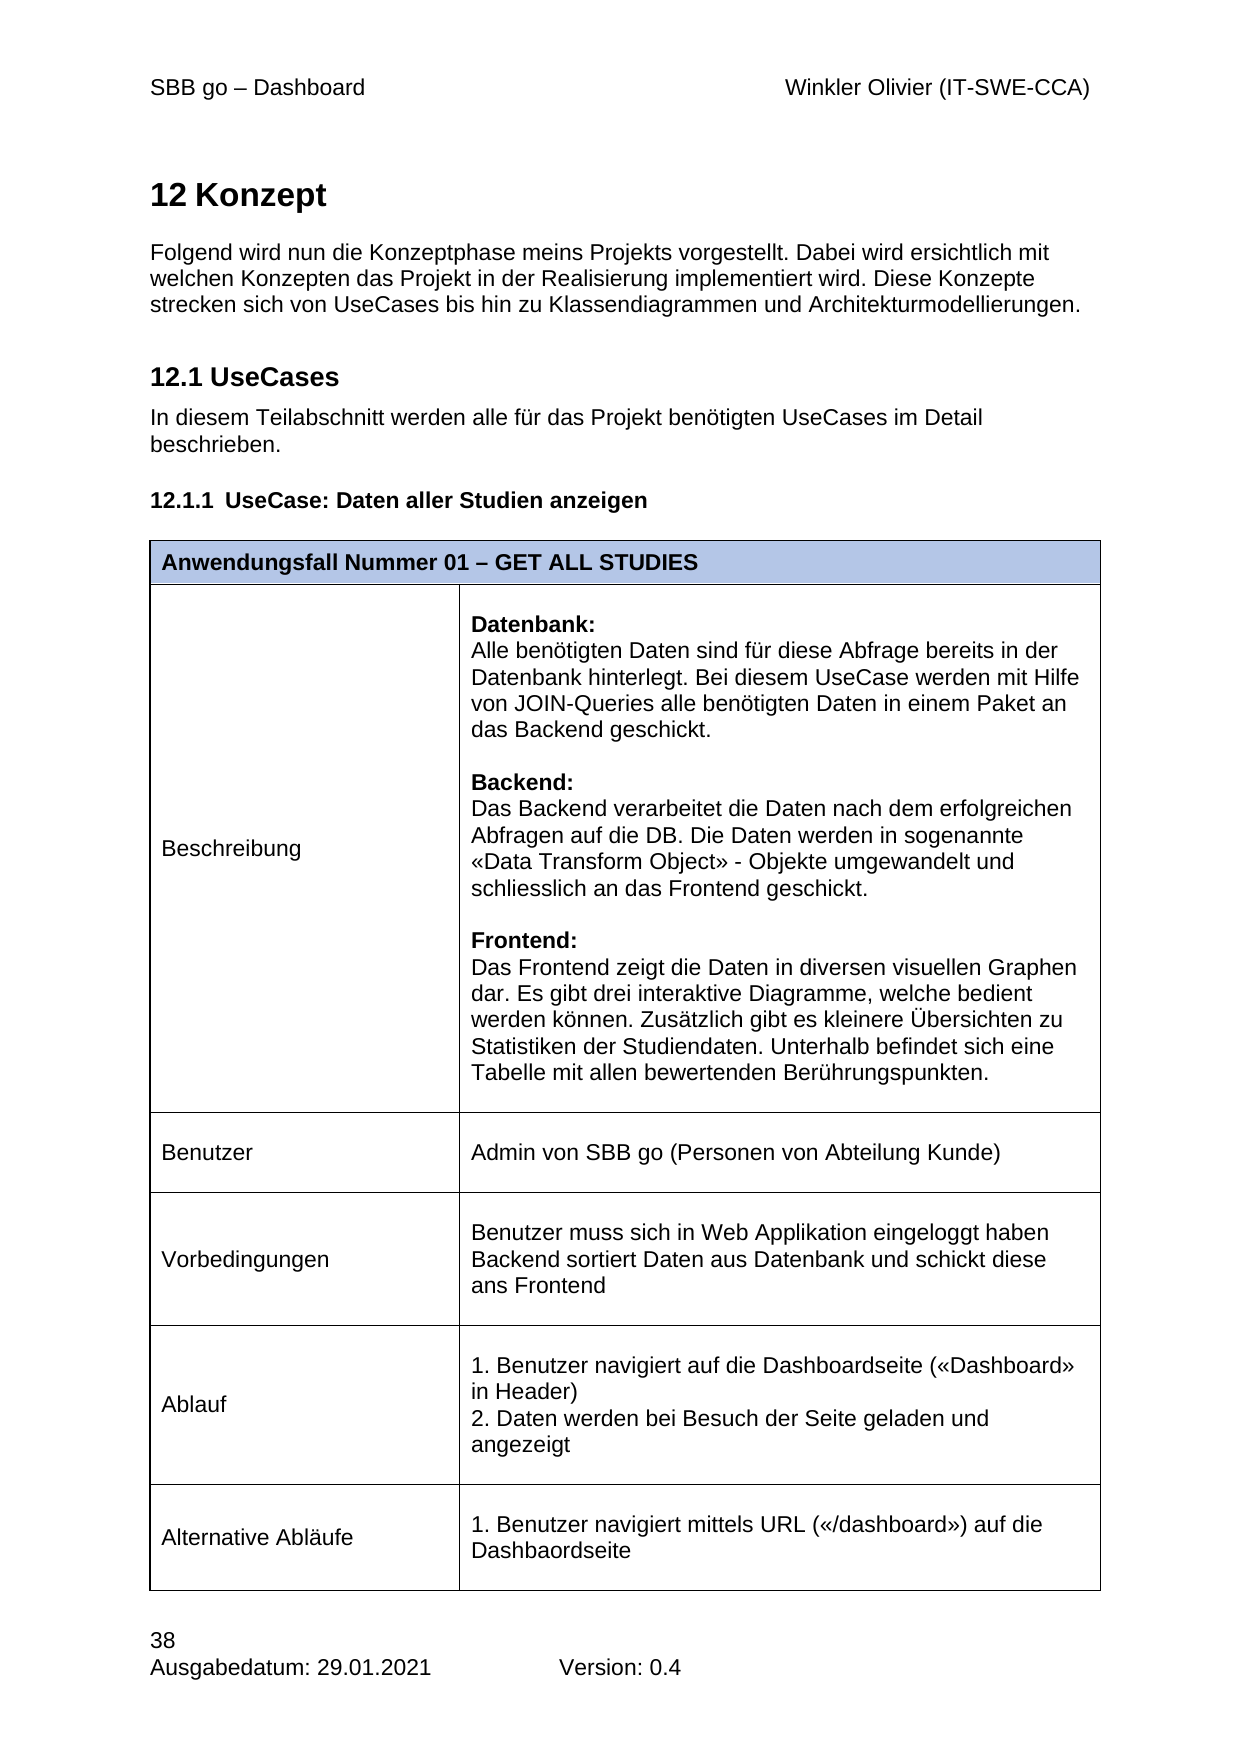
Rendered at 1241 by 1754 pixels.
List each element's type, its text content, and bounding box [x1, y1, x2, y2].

table_cell Beschreibung [151, 585, 459, 1112]
table_cell Benutzer muss sich in Web Applikation eingeloggt haben Backend sortiert Daten aus Datenbank und schickt diese ans Frontend [460, 1193, 1100, 1324]
table_cell Ablauf [151, 1326, 459, 1484]
subtitle UseCase: Daten aller Studien anzeigen [150, 487, 1090, 514]
subtitle UseCases [150, 361, 1090, 392]
subtitle Konzept [150, 175, 1090, 213]
table_cell Datenbank: Alle benötigten Daten sind für diese Abfrage bereits in der Datenbank hinterlegt. Bei diesem UseCase werden mit Hilfe von JOIN-Queries alle benötigten Daten in einem Paket an das Backend geschickt. Backend: Das Backend verarbeitet die Daten nach dem erfolgreichen Abfragen auf die DB. Die Daten werden in sogenannte «Data Transform Object» - Objekte umgewandelt und schliesslich an das Frontend geschickt. Frontend: Das Frontend zeigt die Daten in diversen visuellen Graphen dar. Es gibt drei interaktive Diagramme, welche bedient werden können. Zusätzlich gibt es kleinere Übersichten zu Statistiken der Studiendaten. Unterhalb befindet sich eine Tabelle mit allen bewertenden Berührungspunkten. [460, 585, 1100, 1112]
table_cell Admin von SBB go (Personen von Abteilung Kunde) [460, 1113, 1100, 1192]
text Folgend wird nun die Konzeptphase meins Projekts vorgestellt. Dabei wird ersichtlich mit welchen Konzepten das Projekt in der Realisierung implementiert wird. Diese Konzepte strecken sich von UseCases bis hin zu Klassendiagrammen und Architekturmodellierungen. [150, 238, 1090, 317]
table_cell Benutzer [151, 1113, 459, 1192]
table_cell 1. Benutzer navigiert mittels URL («/dashboard») auf die Dashbaordseite [460, 1485, 1100, 1590]
table_cell Vorbedingungen [151, 1193, 459, 1324]
table_header Anwendungsfall Nummer 01 – GET ALL STUDIES [151, 541, 1100, 583]
table_cell 1. Benutzer navigiert auf die Dashboardseite («Dashboard» in Header) 2. Daten werden bei Besuch der Seite geladen und angezeigt [460, 1326, 1100, 1484]
text In diesem Teilabschnitt werden alle für das Projekt benötigten UseCases im Detail beschrieben. [150, 404, 1090, 457]
table_cell Alternative Abläufe [151, 1485, 459, 1590]
